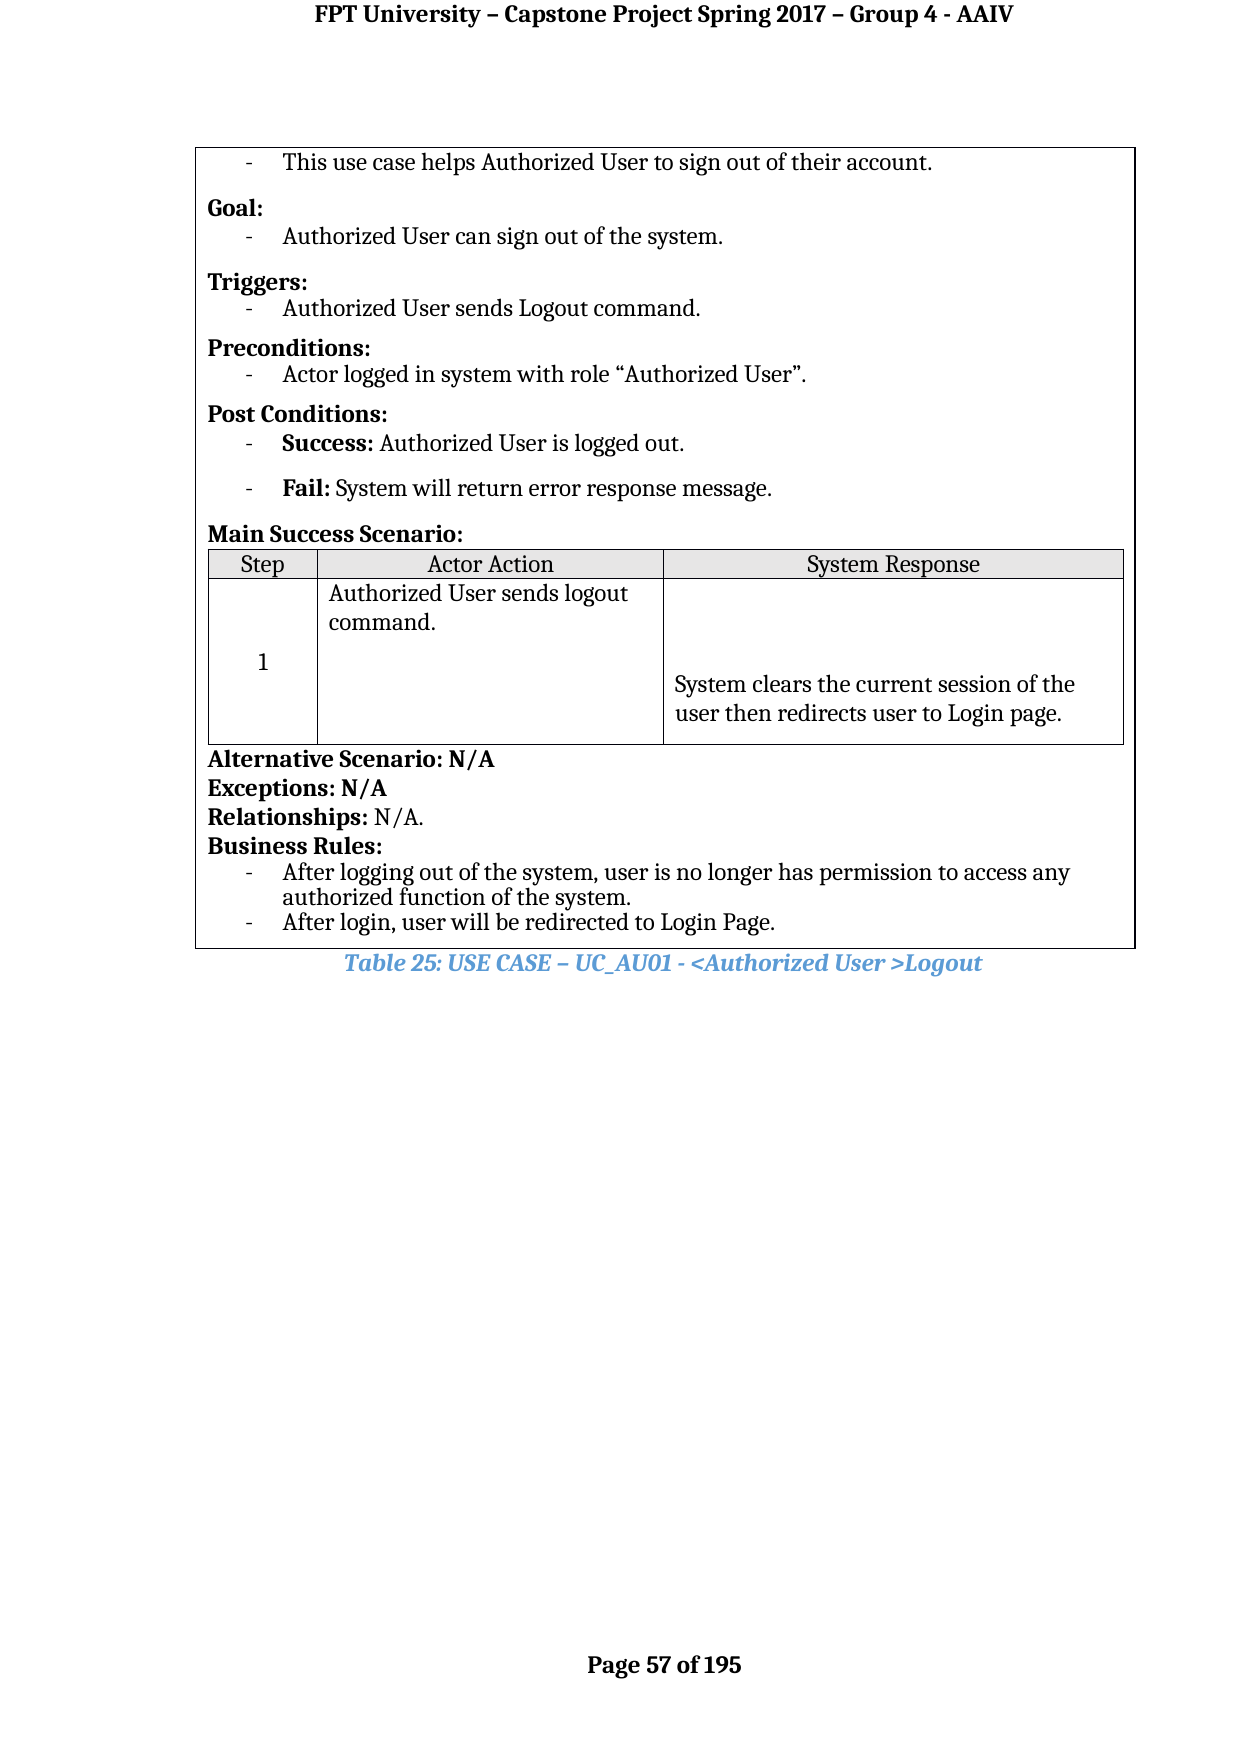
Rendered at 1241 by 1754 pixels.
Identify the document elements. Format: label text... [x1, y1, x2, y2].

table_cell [196, 148, 1134, 948]
text Table 25: USE CASE – UC_AU01 - <Authorized User >Logout [207, 949, 1122, 978]
